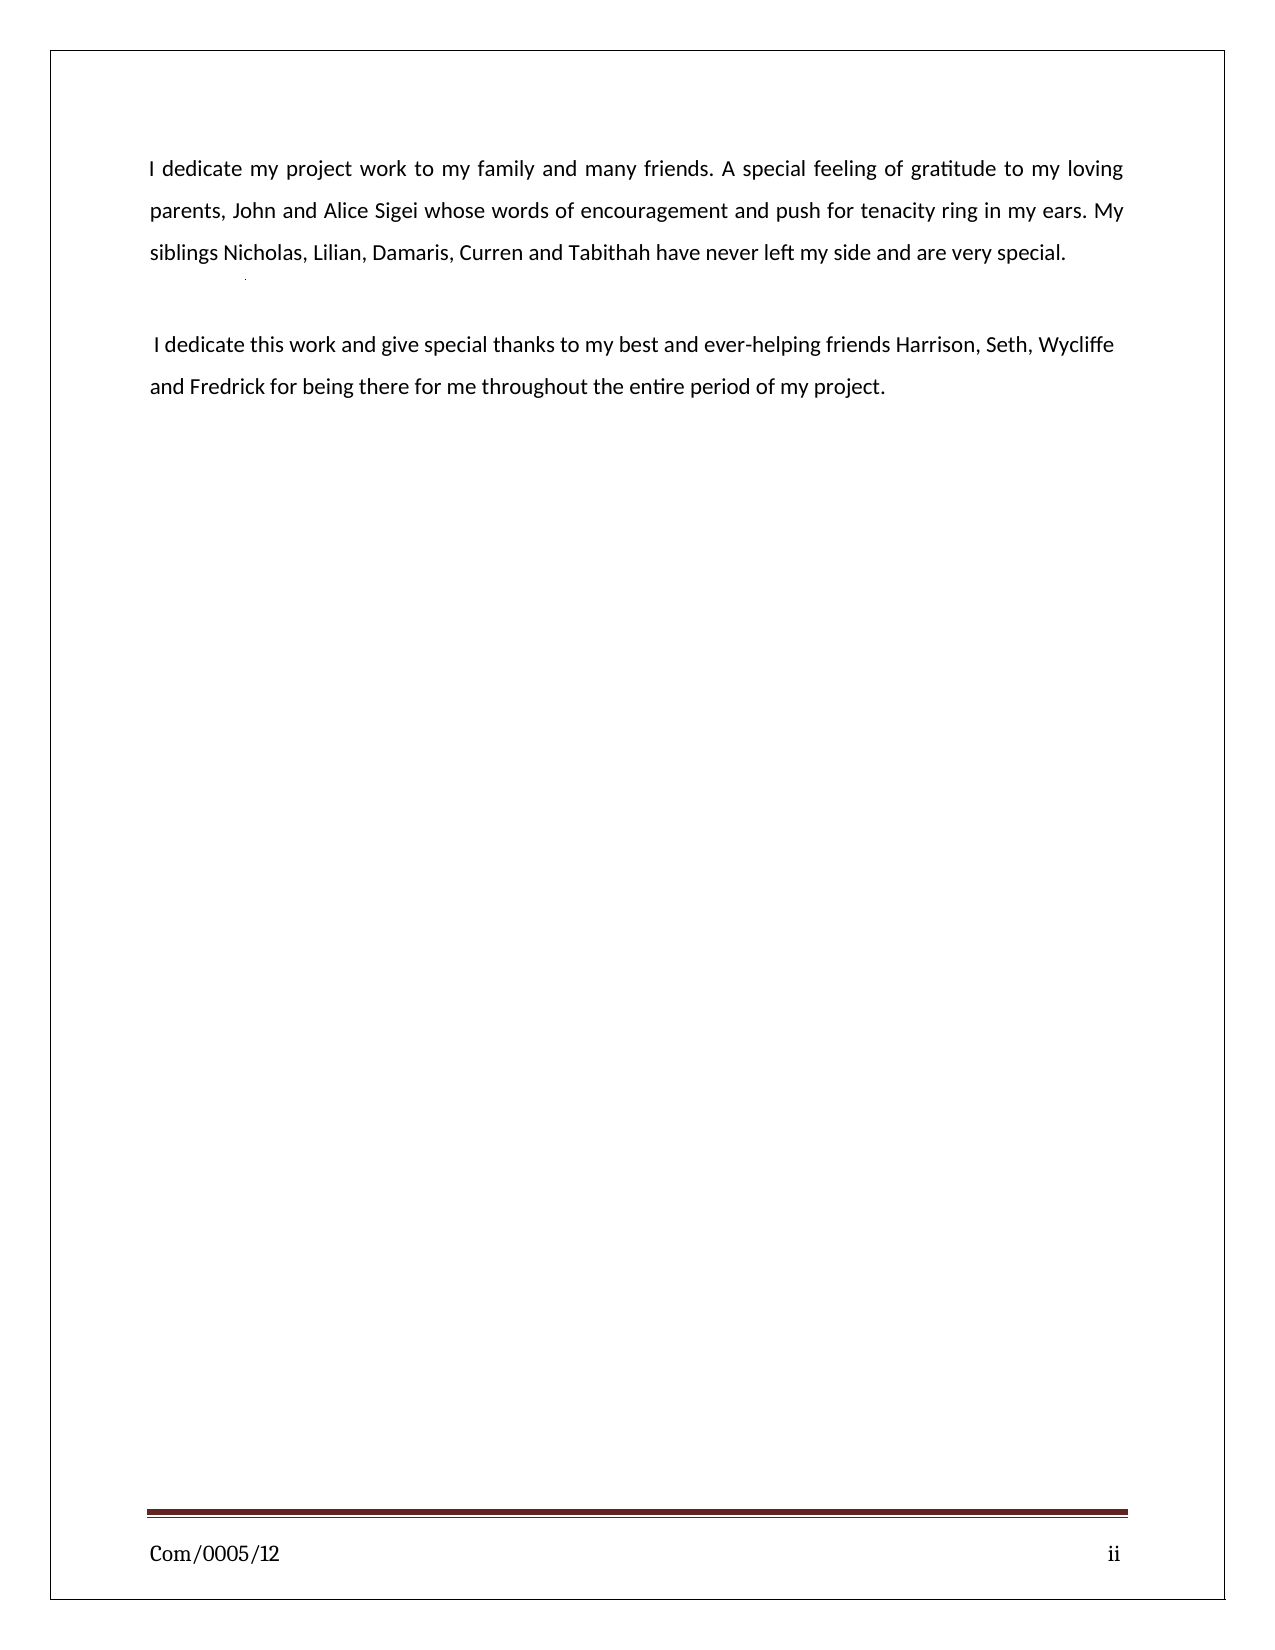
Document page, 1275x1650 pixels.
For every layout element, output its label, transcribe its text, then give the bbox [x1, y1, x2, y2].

text I dedicate my project work to my family and many friends. A special feeling of gratitude to my loving parents, John and Alice Sigei whose words of encouragement and push for tenacity ring in my ears. My siblings Nicholas, Lilian, Damaris, Curren and Tabithah have never left my side and are very special. [148, 154, 1125, 266]
text I dedicate this work and give special thanks to my best and ever-helping friends Harrison, Seth, Wycliffe and Fredrick for being there for me throughout the entire period of my project. [148, 330, 1124, 400]
